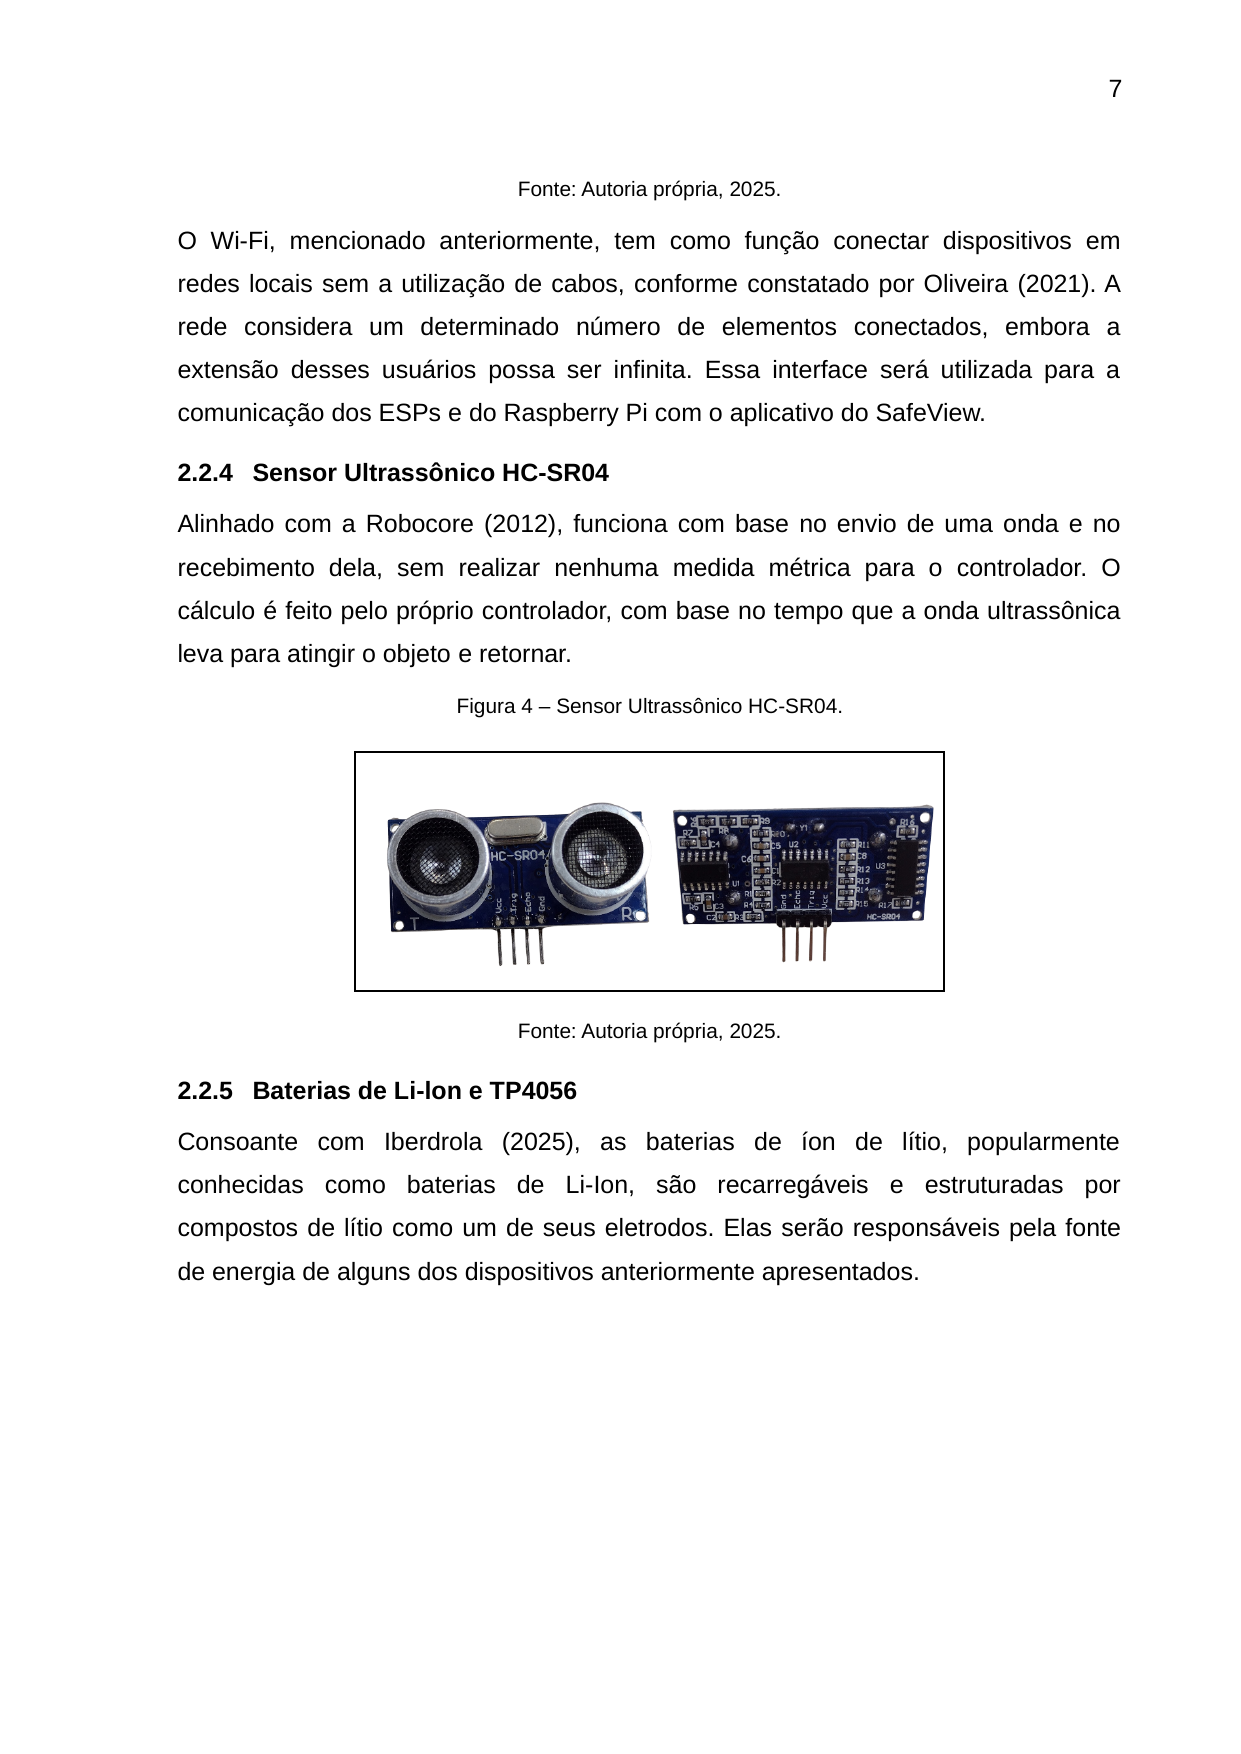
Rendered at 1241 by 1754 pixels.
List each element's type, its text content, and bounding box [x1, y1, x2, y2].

picture [358, 753, 943, 990]
text O Wi-Fi, mencionado anteriormente, tem como função conectar dispositivos em redes locais sem a utilização de cabos, conforme constatado por Oliveira (2021). A rede considera um determinado número de elementos conectados, embora a extensão desses usuários possa ser infinita. Essa interface será utilizada para a comunicação dos ESPs e do Raspberry Pi com o aplicativo do SafeView. [177, 226, 1122, 427]
text Consoante com Iberdrola (2025), as baterias de íon de lítio, popularmente conhecidas como baterias de Li-Ion, são recarregáveis e estruturadas por compostos de lítio como um de seus eletrodos. Elas serão responsáveis pela fonte de energia de alguns dos dispositivos anteriormente apresentados. [177, 1127, 1122, 1285]
text Alinhado com a Robocore (2012), funciona com base no envio de uma onda e no recebimento dela, sem realizar nenhuma medida métrica para o controlador. O cálculo é feito pelo próprio controlador, com base no tempo que a onda ultrassônica leva para atingir o objeto e retornar. [177, 509, 1122, 667]
subtitle Sensor Ultrassônico HC-SR04 [177, 458, 1122, 487]
text Fonte: Autoria própria, 2025. [177, 177, 1122, 201]
subtitle Baterias de Li-lon e TP4056 [177, 1076, 1122, 1104]
text Fonte: Autoria própria, 2025. [177, 1019, 1122, 1043]
